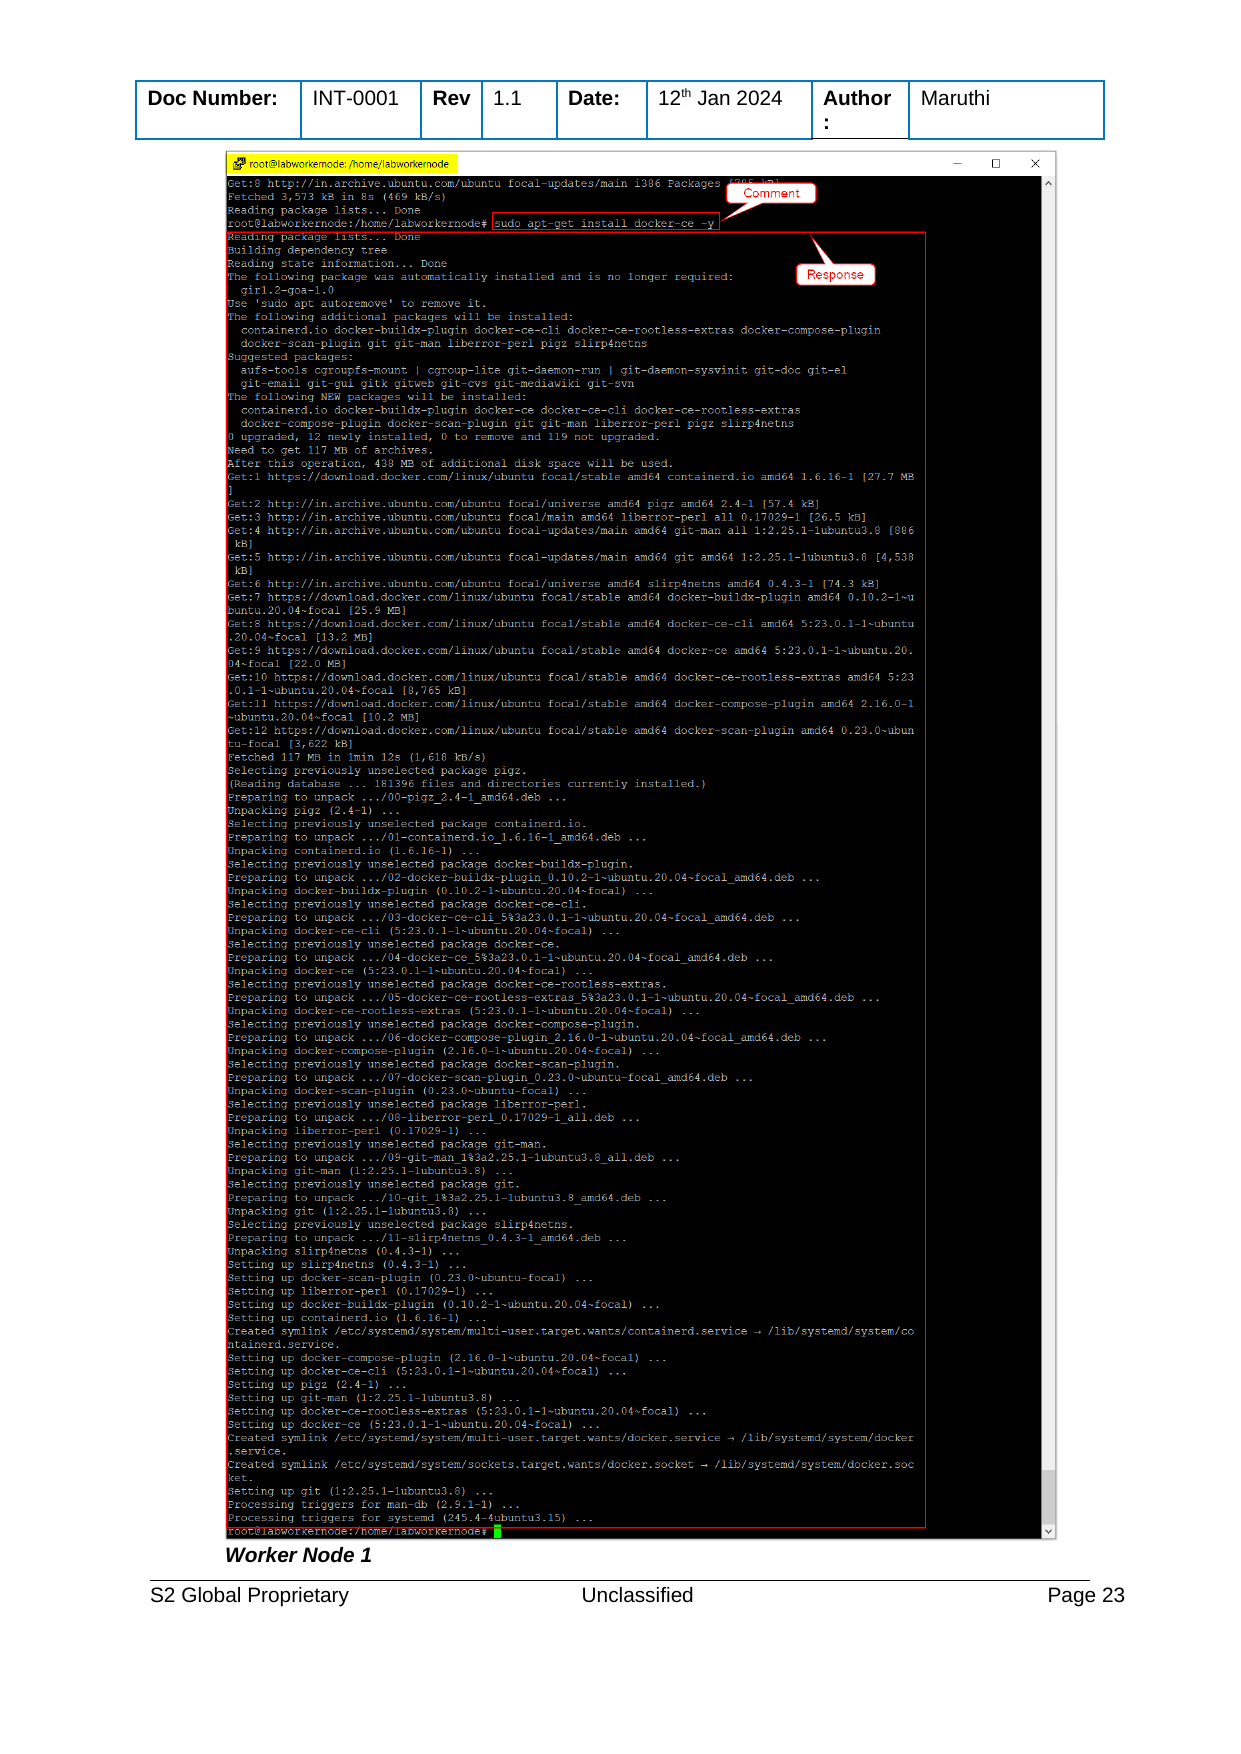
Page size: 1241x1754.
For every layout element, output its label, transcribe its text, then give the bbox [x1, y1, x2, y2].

list Worker Node 1 [225, 1543, 1090, 1567]
picture [225, 150, 1058, 1541]
